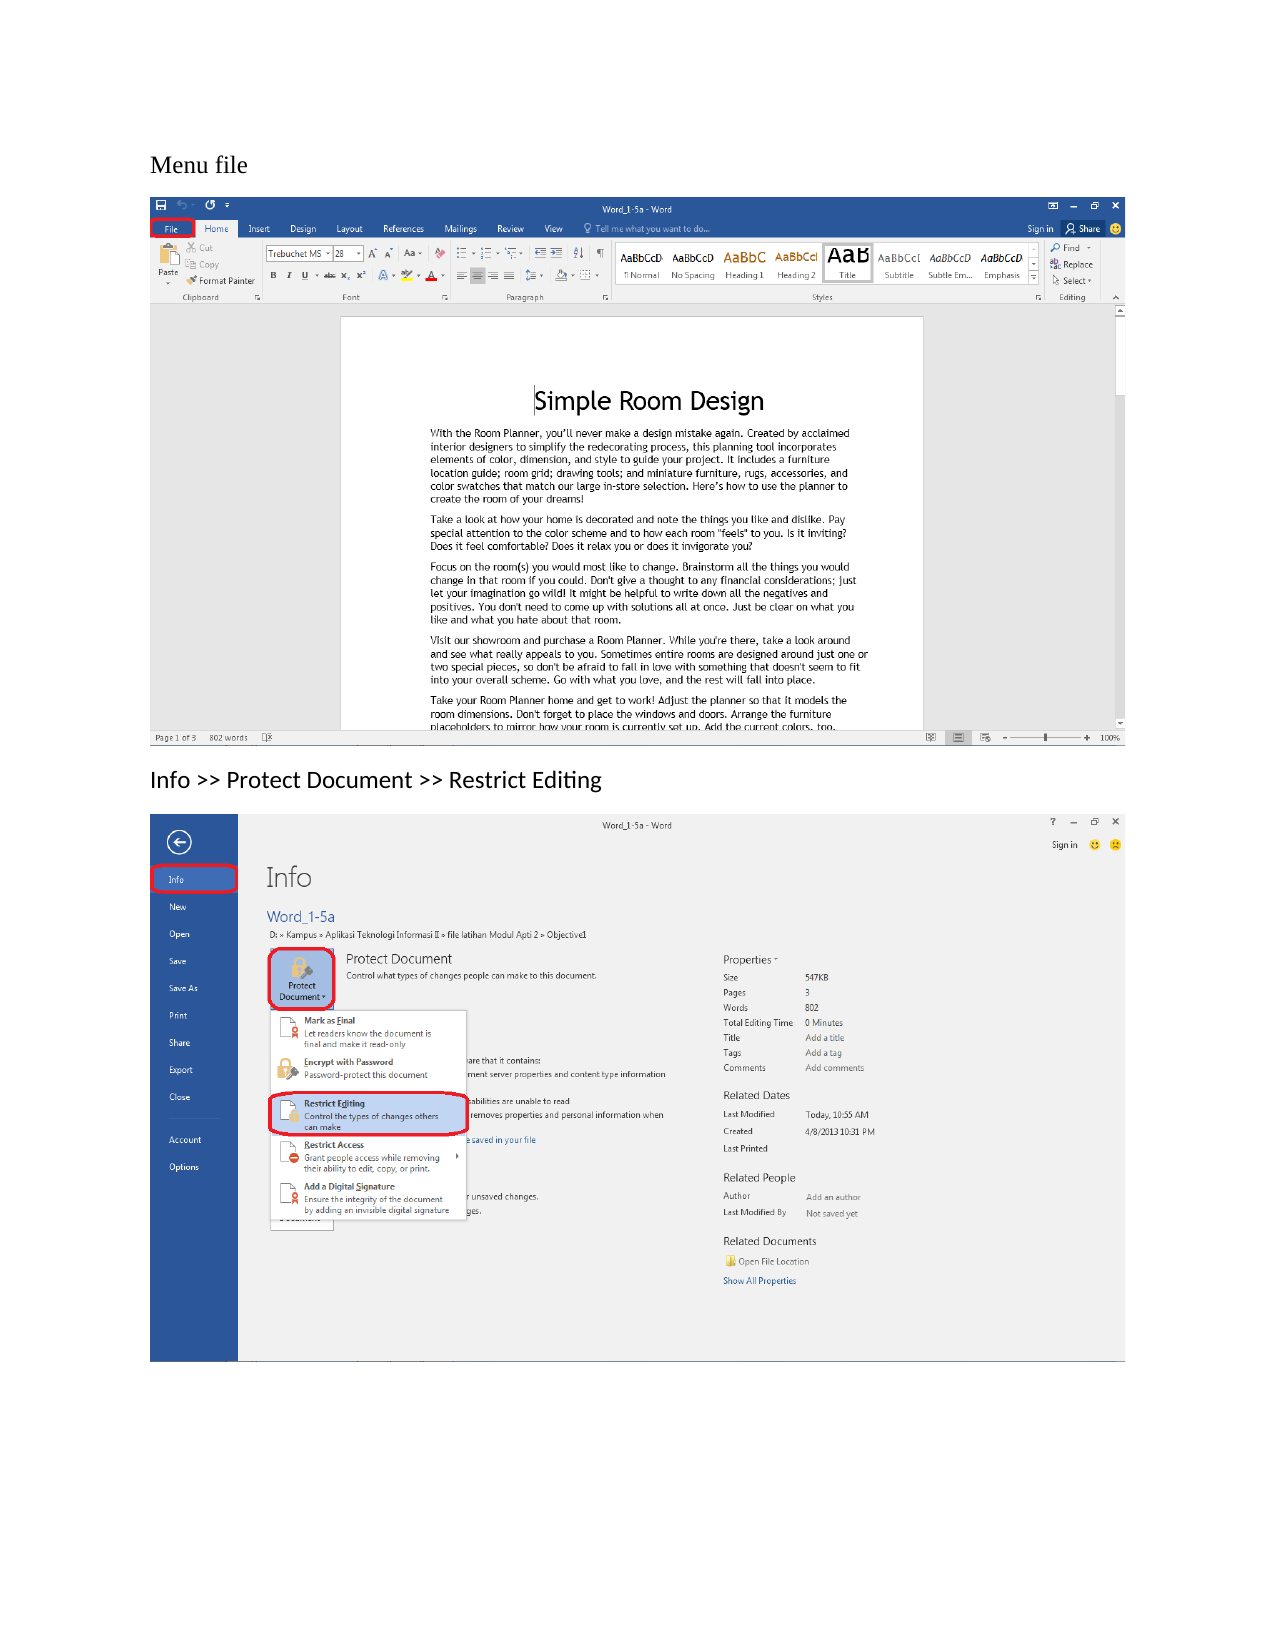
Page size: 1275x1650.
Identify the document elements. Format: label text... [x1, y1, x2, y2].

picture [150, 814, 1125, 1362]
text Info >> Protect Document >> Restrict Editing [150, 764, 1125, 795]
picture [150, 197, 1125, 746]
text Menu file [150, 150, 1125, 179]
